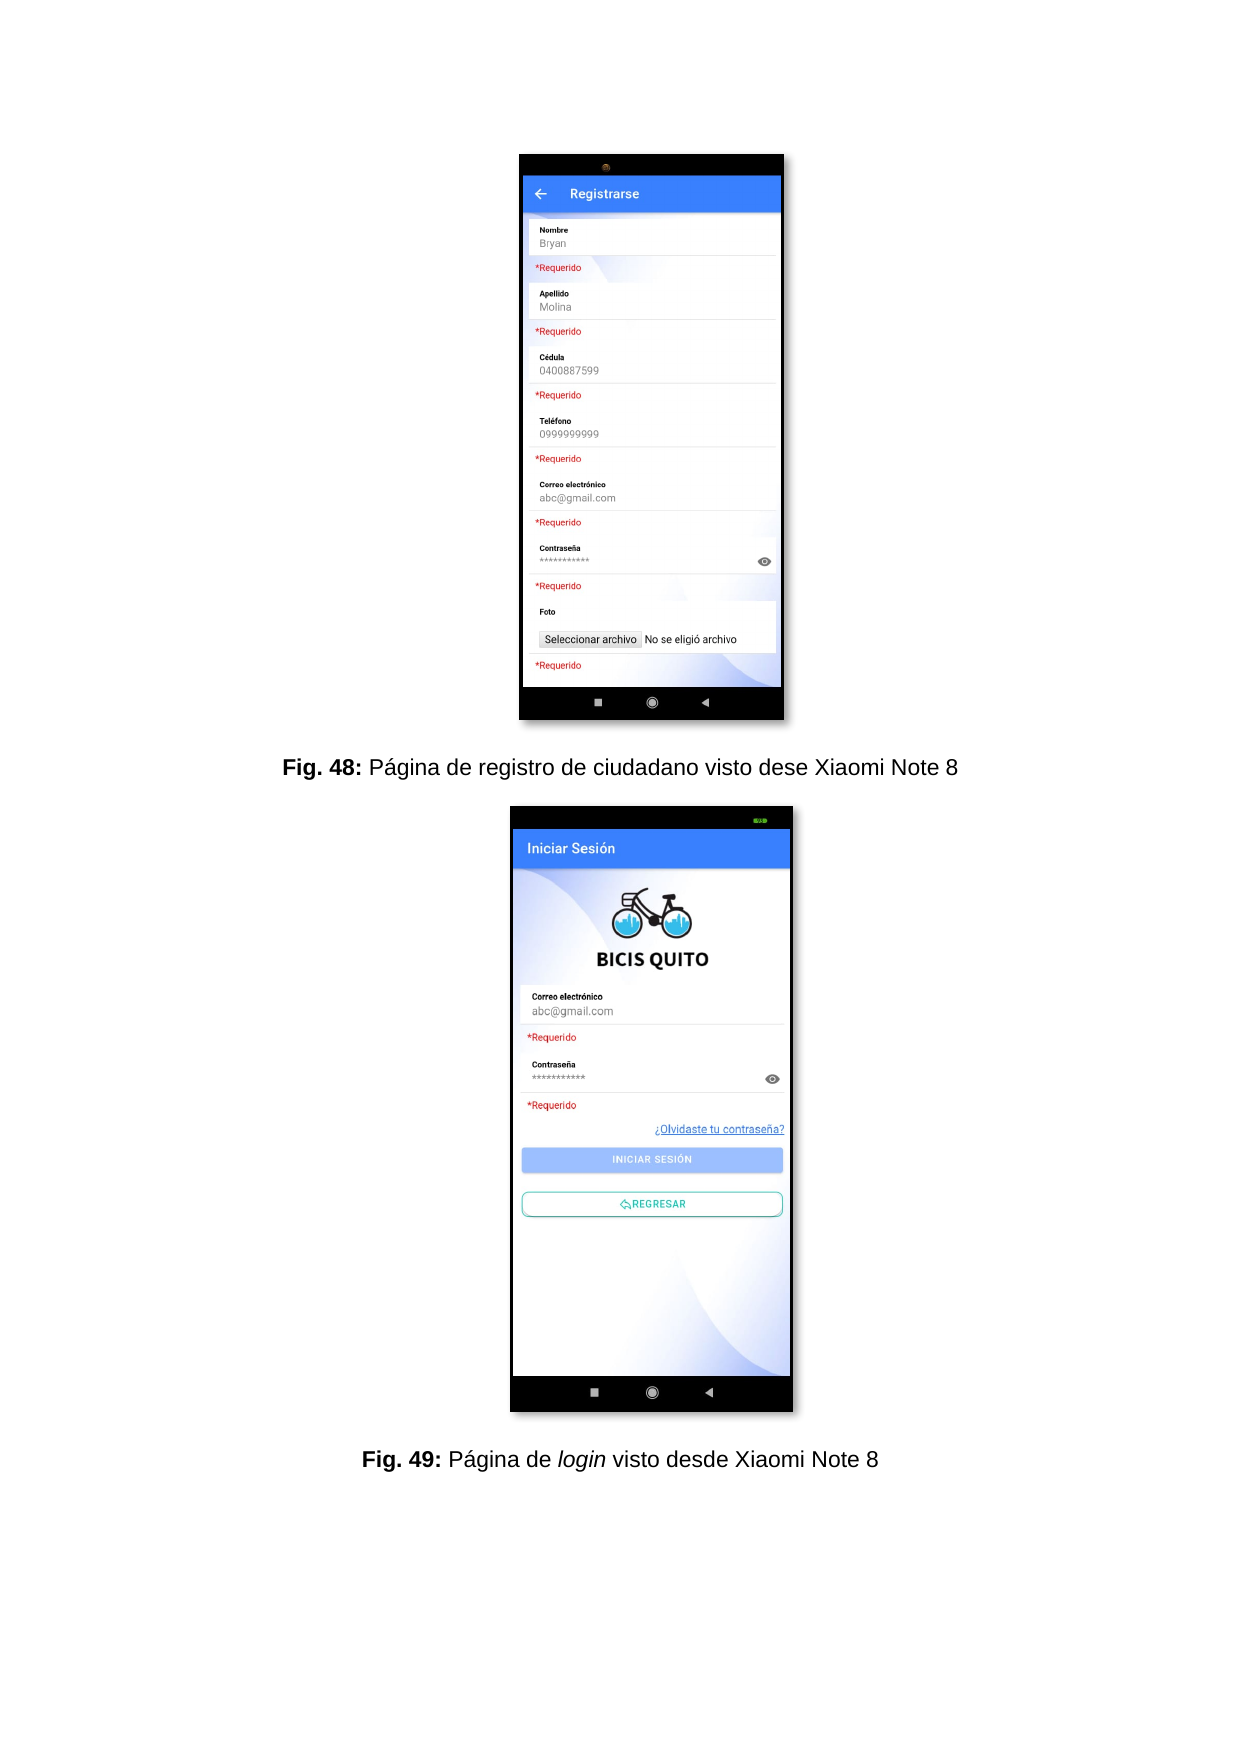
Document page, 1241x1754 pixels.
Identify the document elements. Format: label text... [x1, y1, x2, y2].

picture [513, 809, 790, 1409]
text Fig. 49: Página de login visto desde Xiaomi Note 8 [177, 1446, 1063, 1473]
text Fig. 48: Página de registro de ciudadano visto dese Xiaomi Note 8 [177, 754, 1063, 781]
picture [523, 157, 781, 717]
